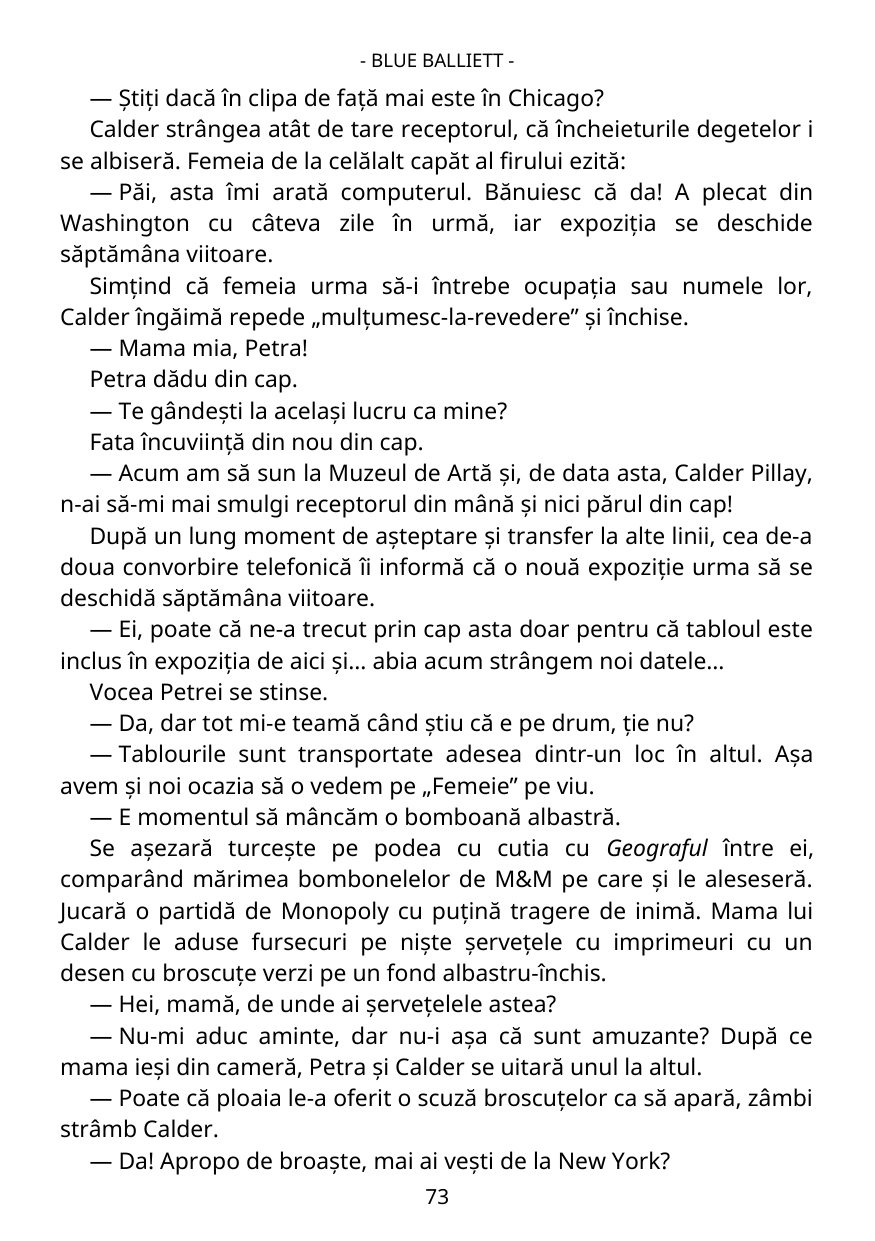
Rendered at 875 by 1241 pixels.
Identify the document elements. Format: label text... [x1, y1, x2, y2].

text Se aşezară turceşte pe podea cu cutia cu Geograful între ei, comparând mărimea bombonelelor de M&M pe care şi le aleseseră. Jucară o partidă de Monopoly cu puţină tragere de inimă. Mama lui Calder le aduse fursecuri pe nişte şerveţele cu imprimeuri cu un desen cu broscuţe verzi pe un fond albastru-închis. [60, 832, 814, 988]
text Fata încuviinţă din nou din cap. [60, 426, 814, 457]
text — Poate că ploaia le-a oferit o scuză broscuţelor ca să apară, zâmbi strâmb Calder. [60, 1082, 814, 1145]
text — Te gândeşti la acelaşi lucru ca mine? [60, 395, 814, 426]
text — Ei, poate că ne-a trecut prin cap asta doar pentru că tabloul este inclus în expoziţia de aici şi… abia acum strângem noi datele… [60, 613, 814, 676]
text După un lung moment de aşteptare şi transfer la alte linii, cea de-a doua convorbire telefonică îi informă că o nouă expoziţie urma să se deschidă săptămâna viitoare. [60, 520, 814, 613]
text — Nu-mi aduc aminte, dar nu-i aşa că sunt amuzante? După ce mama ieşi din cameră, Petra şi Calder se uitară unul la altul. [60, 1020, 814, 1082]
text — Mama mia, Petra! [60, 332, 814, 363]
text Calder strângea atât de tare receptorul, că încheieturile degetelor i se albiseră. Femeia de la celălalt capăt al firului ezită: [60, 113, 814, 176]
text — Ştiţi dacă în clipa de faţă mai este în Chicago? [60, 82, 814, 113]
text Vocea Petrei se stinse. [60, 676, 814, 707]
text — Da! Apropo de broaşte, mai ai veşti de la New York? [60, 1145, 814, 1176]
text — E momentul să mâncăm o bomboană albastră. [60, 801, 814, 832]
text Simţind că femeia urma să-i întrebe ocupaţia sau numele lor, Calder îngăimă repede „mulţumesc-la-revedere” şi închise. [60, 270, 814, 332]
text — Păi, asta îmi arată computerul. Bănuiesc că da! A plecat din Washington cu câteva zile în urmă, iar expoziţia se deschide săptămâna viitoare. [60, 176, 814, 270]
text Petra dădu din cap. [60, 363, 814, 395]
text — Da, dar tot mi-e teamă când ştiu că e pe drum, ţie nu? [60, 707, 814, 738]
text — Acum am să sun la Muzeul de Artă şi, de data asta, Calder Pillay, n-ai să-mi mai smulgi receptorul din mână şi nici părul din cap! [60, 457, 814, 520]
text — Hei, mamă, de unde ai şerveţelele astea? [60, 988, 814, 1020]
text — Tablourile sunt transportate adesea dintr-un loc în altul. Aşa avem şi noi ocazia să o vedem pe „Femeie” pe viu. [60, 738, 814, 801]
